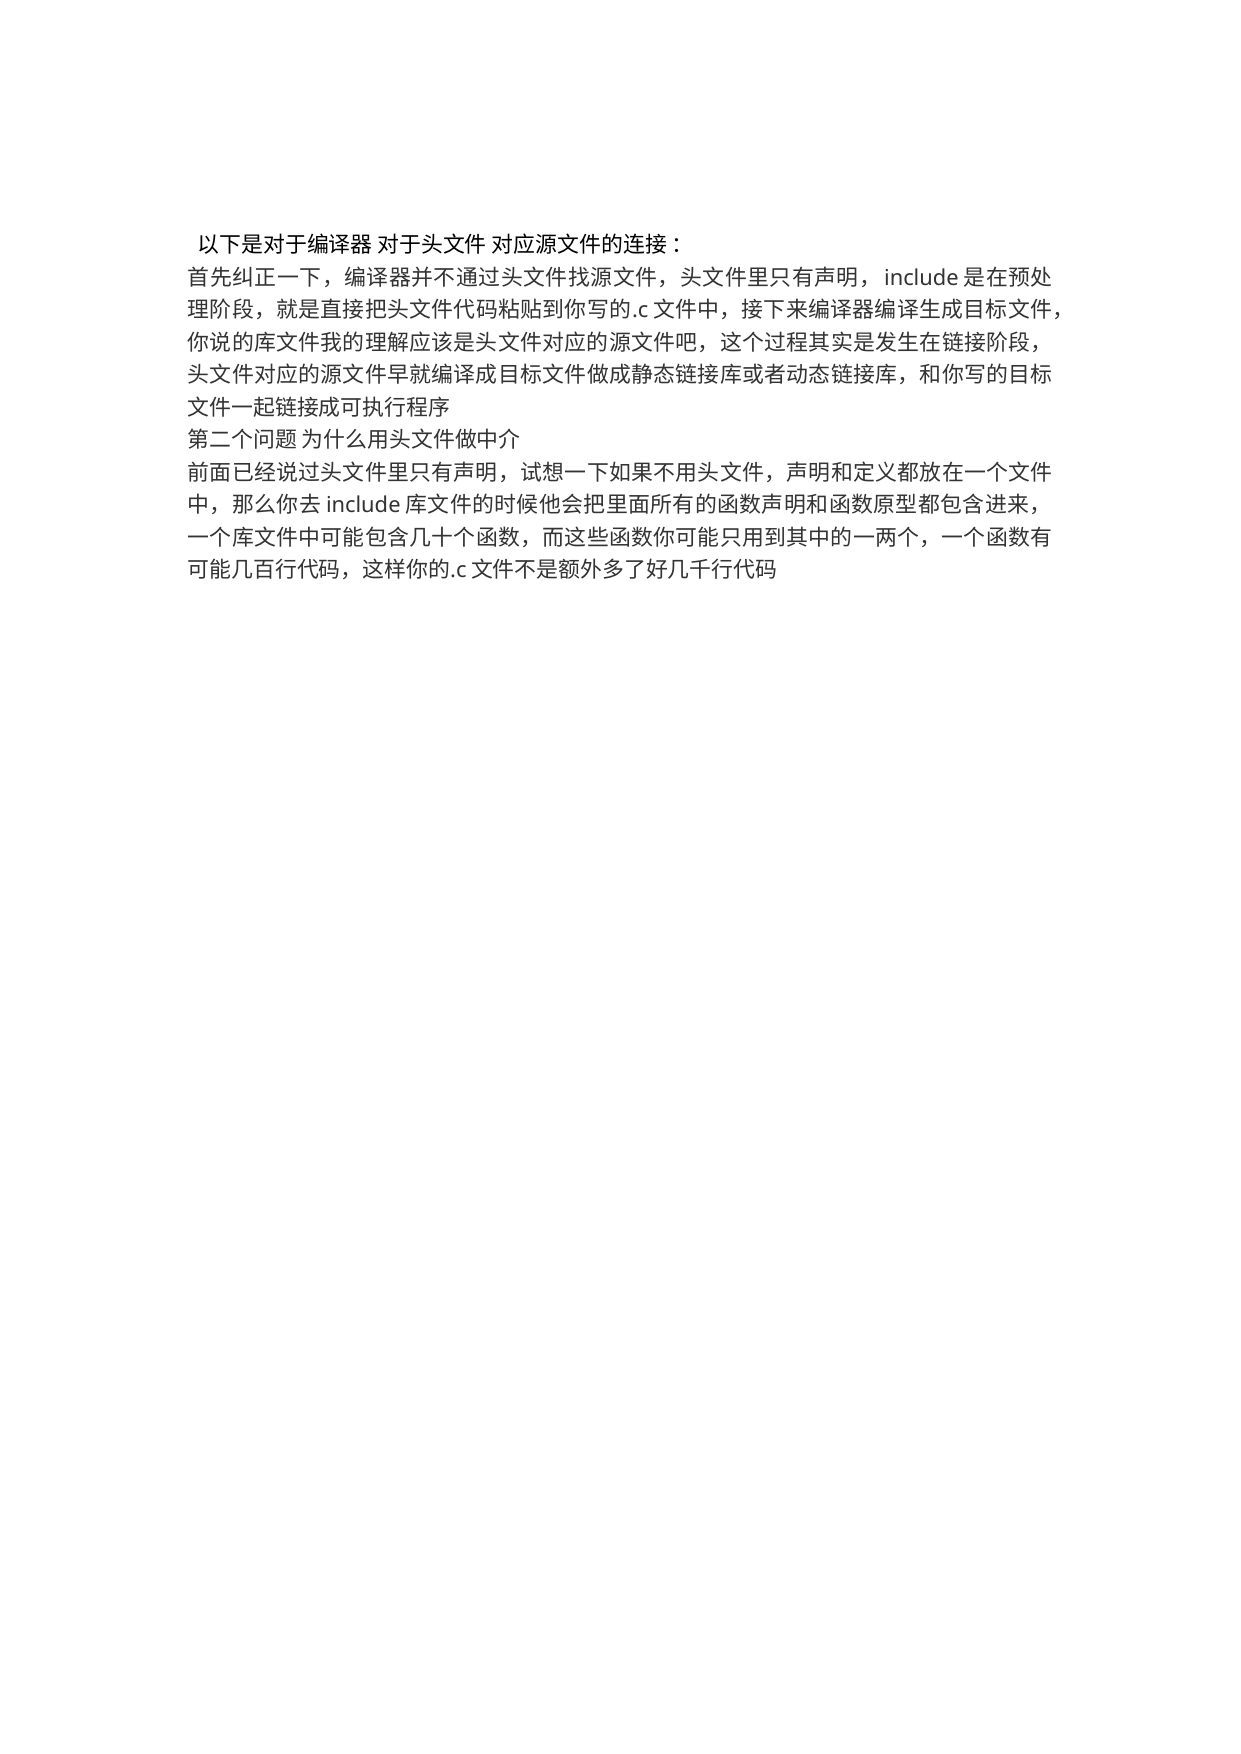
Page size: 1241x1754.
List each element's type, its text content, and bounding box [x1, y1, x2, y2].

text 以下是对于编译器 对于头文件 对应源文件的连接 ： [187, 227, 1053, 259]
text 首先纠正一下，编译器并不通过头文件找源文件，头文件里只有声明，include是在预处理阶段，就是直接把头文件代码粘贴到你写的.c文件中，接下来编译器编译生成目标文件，你说的库文件我的理解应该是头文件对应的源文件吧，这个过程其实是发生在链接阶段，头文件对应的源文件早就编译成目标文件做成静态链接库或者动态链接库，和你写的目标文件一起链接成可执行程序 第二个问题 为什么用头文件做中介 前面已经说过头文件里只有声明，试想一下如果不用头文件，声明和定义都放在一个文件中，那么你去include库文件的时候他会把里面所有的函数声明和函数原型都包含进来，一个库文件中可能包含几十个函数，而这些函数你可能只用到其中的一两个，一个函数有可能几百行代码，这样你的.c文件不是额外多了好几千行代码 [187, 341, 1053, 584]
text 首先纠正一下，编译器并不通过头文件找源文件，头文件里只有声明，include是在预处理阶段，就是直接把头文件代码粘贴到你写的.c文件中，接下来编译器编译生成目标文件，你说的库文件我的理解应该是头文件对应的源文件吧，这个过程其实是发生在链接阶段，头文件对应的源文件早就编译成目标文件做成静态链接库或者动态链接库，和你写的目标文件一起链接成可执行程序 第二个问题 为什么用头文件做中介 前面已经说过头文件里只有声明，试想一下如果不用头文件，声明和定义都放在一个文件中，那么你去include库文件的时候他会把里面所有的函数声明和函数原型都包含进来，一个库文件中可能包含几十个函数，而这些函数你可能只用到其中的一两个，一个函数有可能几百行代码，这样你的.c文件不是额外多了好几千行代码 [187, 259, 1053, 340]
